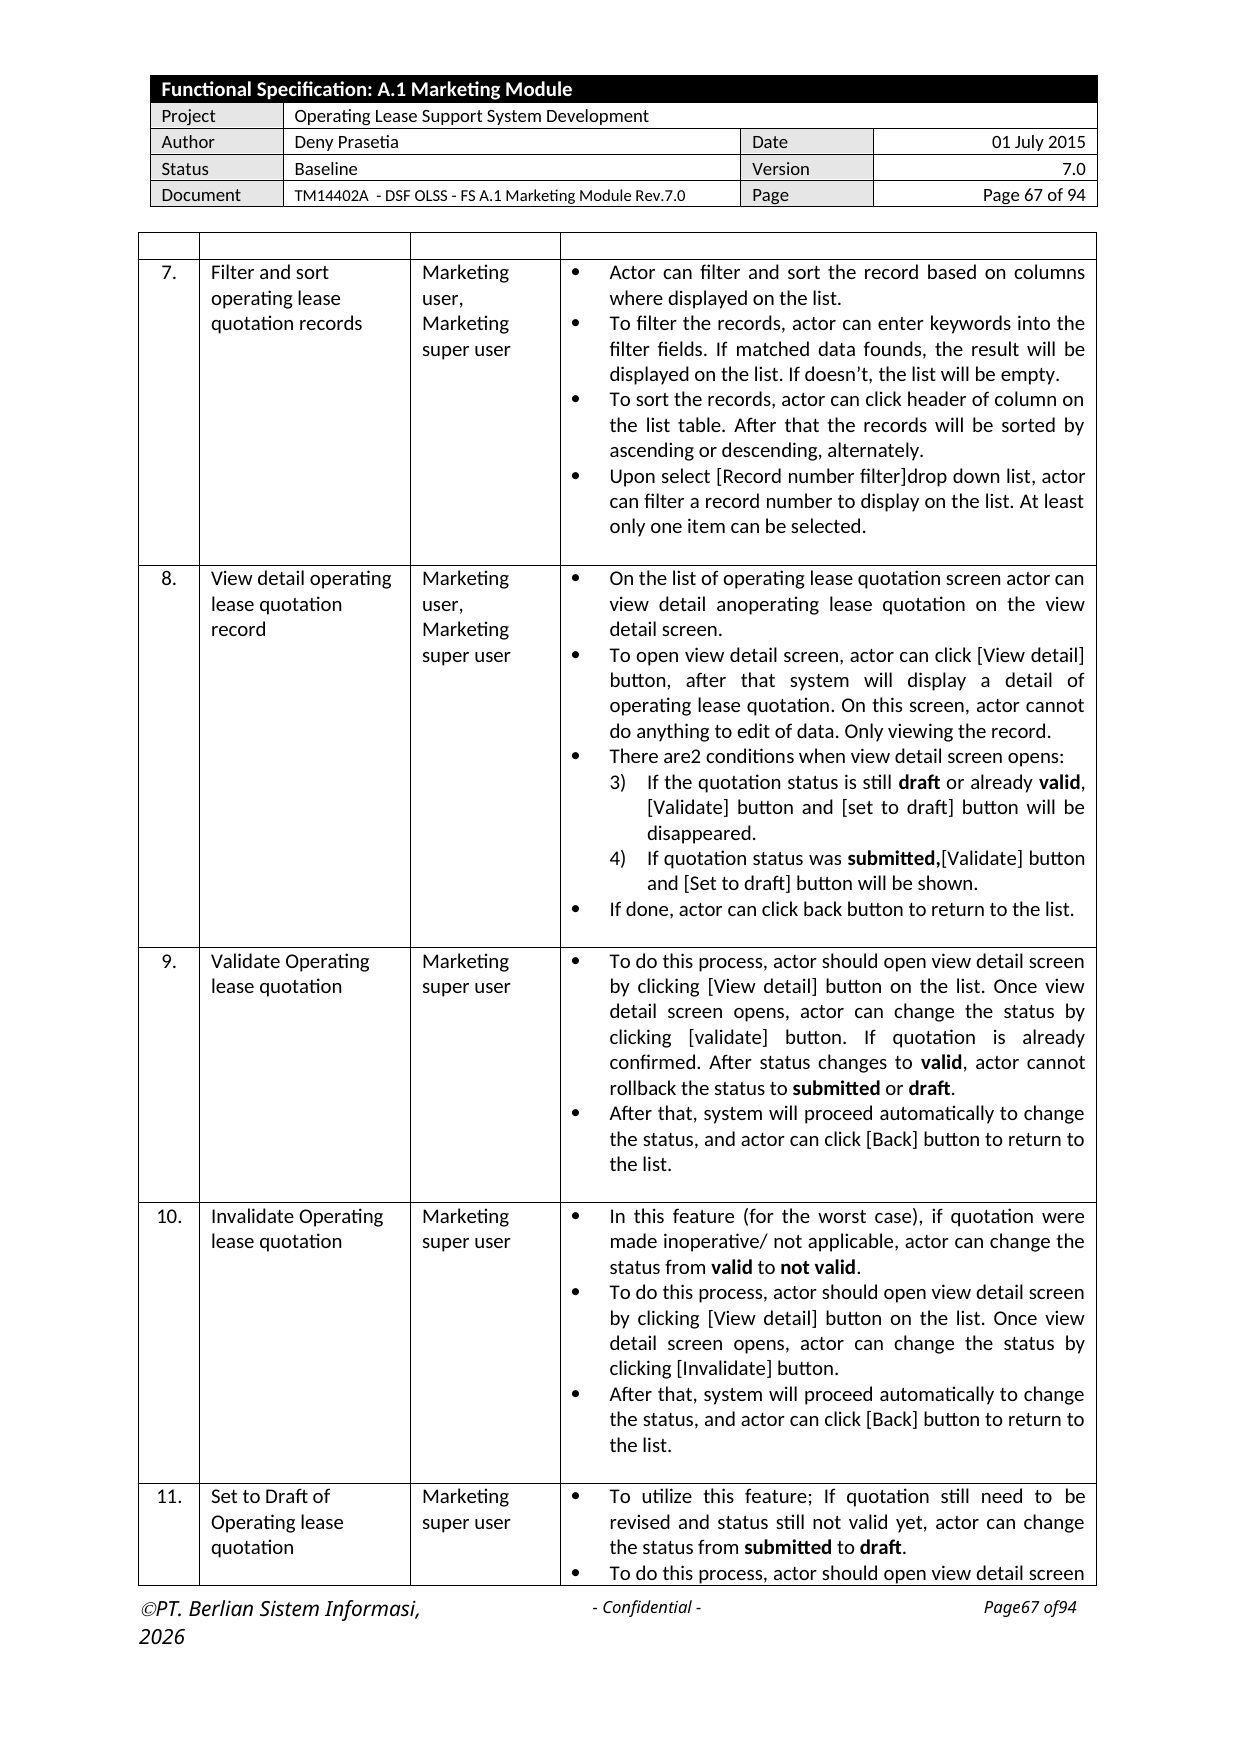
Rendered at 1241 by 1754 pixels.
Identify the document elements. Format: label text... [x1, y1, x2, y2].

table_cell In this feature (for the worst case), if quotation were made inoperative/ not applicable, actor can change the status from valid to not valid. To do this process, actor should open view detail screen by clicking [View detail] button on the list. Once view detail screen opens, actor can change the status by clicking [Invalidate] button. After that, system will proceed automatically to change the status, and actor can click [Back] button to return to the list. [561, 1203, 1096, 1483]
table_cell On the list of operating lease quotation screen actor can view detail anoperating lease quotation on the view detail screen. To open view detail screen, actor can click [View detail] button, after that system will display a detail of operating lease quotation. On this screen, actor cannot do anything to edit of data. Only viewing the record. There are2 conditions when view detail screen opens: If the quotation status is still draft or already valid, [Validate] button and [set to draft] button will be disappeared. If quotation status was submitted,[Validate] button and [Set to draft] button will be shown. If done, actor can click back button to return to the list. [561, 566, 1096, 947]
table_cell Filter and sort operating lease quotation records [200, 260, 410, 564]
table_cell Actor can filter and sort the record based on columns where displayed on the list. To filter the records, actor can enter keywords into the filter fields. If matched data founds, the result will be displayed on the list. If doesn’t, the list will be empty. To sort the records, actor can click header of column on the list table. After that the records will be sorted by ascending or descending, alternately. Upon select [Record number filter]drop down list, actor can filter a record number to display on the list. At least only one item can be selected. [561, 260, 1096, 564]
table_cell Marketing super user [411, 948, 560, 1202]
table_cell Marketing user, Marketing super user [411, 260, 560, 564]
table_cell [200, 233, 410, 258]
table_cell Marketing user, Marketing super user [411, 566, 560, 947]
table_cell Marketing super user [411, 1203, 560, 1483]
table_cell Validate Operating lease quotation [200, 948, 410, 1202]
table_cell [561, 1484, 1096, 1585]
table_cell 7. [139, 260, 199, 564]
table_cell View detail operating lease quotation record [200, 566, 410, 947]
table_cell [561, 233, 1096, 258]
table_cell 11. [139, 1484, 199, 1585]
table_cell Invalidate Operating lease quotation [200, 1203, 410, 1483]
table_cell 6. [139, 233, 199, 258]
table_cell To do this process, actor should open view detail screen by clicking [View detail] button on the list. Once view detail screen opens, actor can change the status by clicking [validate] button. If quotation is already confirmed. After status changes to valid, actor cannot rollback the status to submitted or draft. After that, system will proceed automatically to change the status, and actor can click [Back] button to return to the list. [561, 948, 1096, 1202]
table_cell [200, 1484, 410, 1585]
table_cell 9. [139, 948, 199, 1202]
table_cell 8. [139, 566, 199, 947]
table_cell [411, 1484, 560, 1585]
table_cell 10. [139, 1203, 199, 1483]
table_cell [411, 233, 560, 258]
